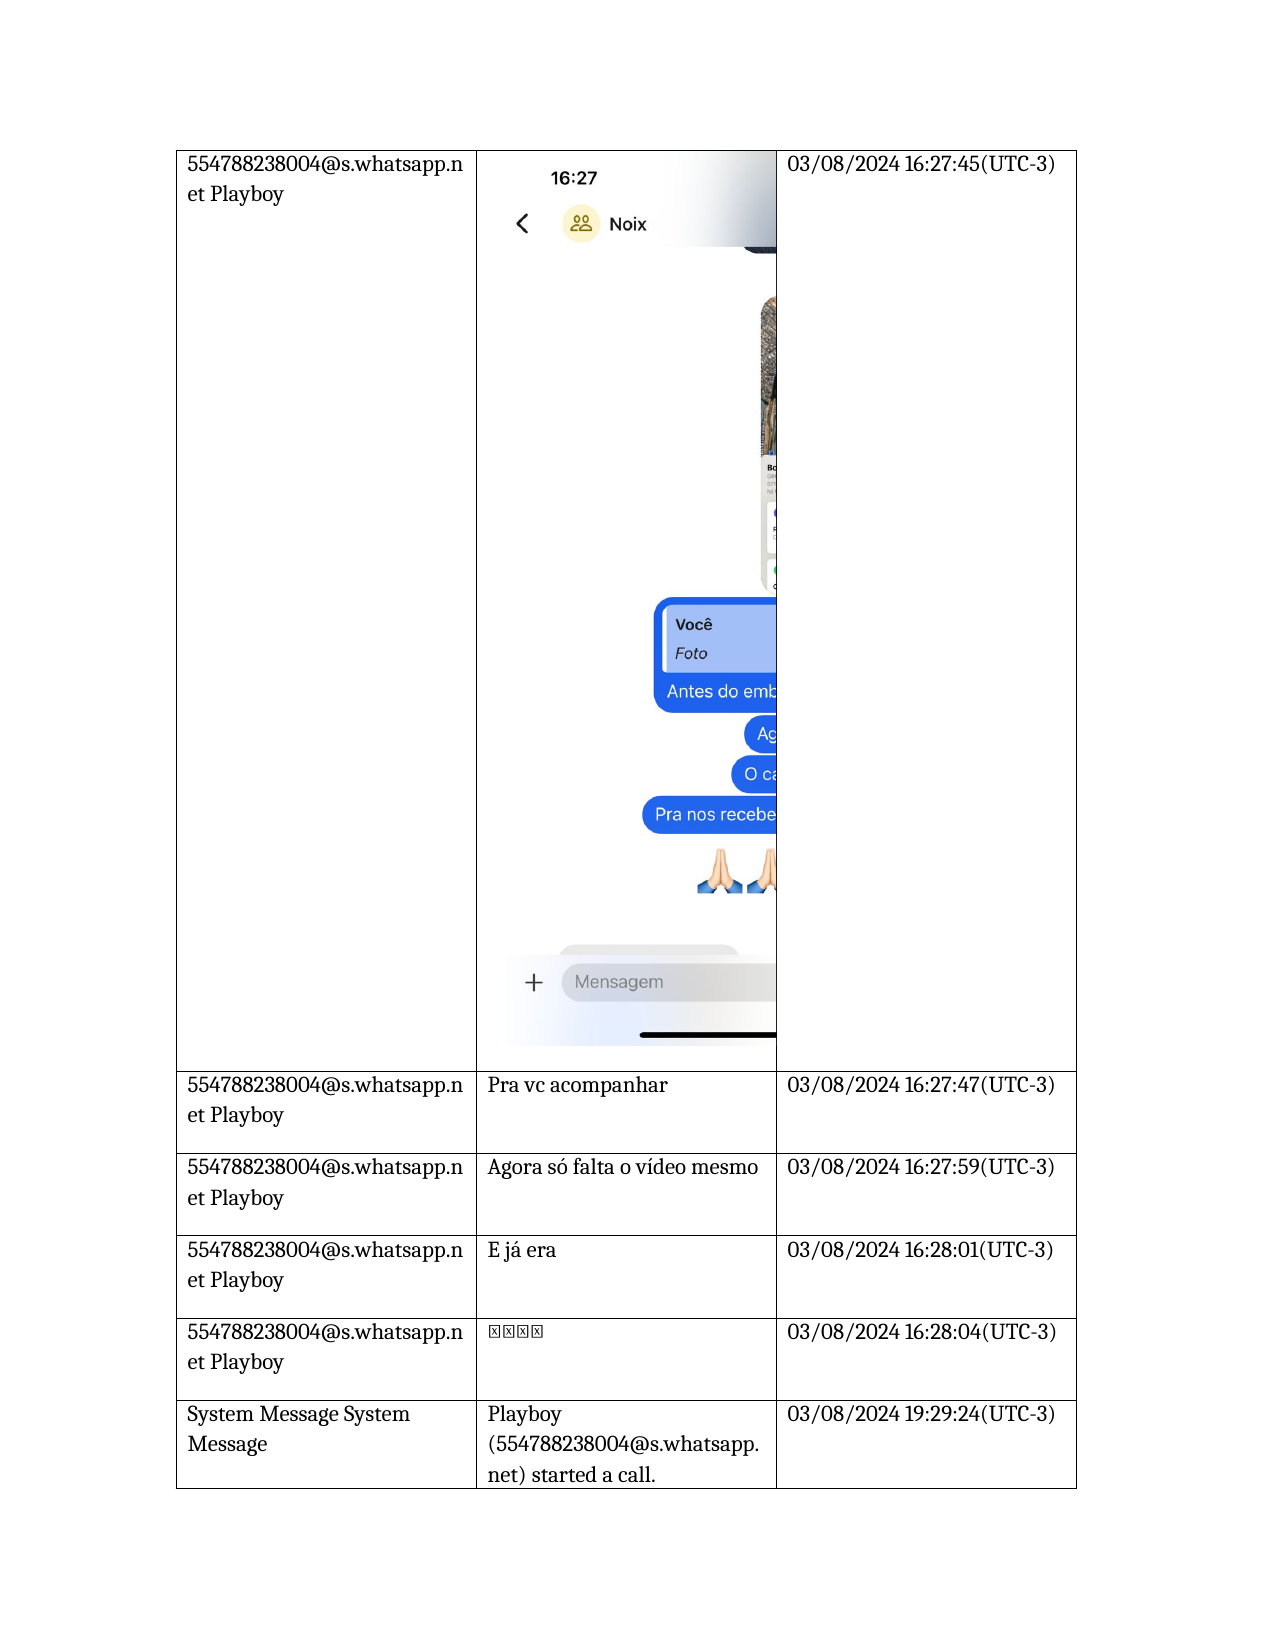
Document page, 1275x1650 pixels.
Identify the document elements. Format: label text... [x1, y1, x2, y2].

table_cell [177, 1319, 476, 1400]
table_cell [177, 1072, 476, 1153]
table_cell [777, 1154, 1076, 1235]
table_cell 554788238004@s.whatsapp.net Playboy [177, 151, 476, 1071]
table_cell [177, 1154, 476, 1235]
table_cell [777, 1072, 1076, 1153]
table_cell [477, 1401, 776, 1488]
picture [506, 151, 777, 1046]
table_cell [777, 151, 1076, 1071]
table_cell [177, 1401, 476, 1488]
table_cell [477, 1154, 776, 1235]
table_cell [477, 151, 776, 1071]
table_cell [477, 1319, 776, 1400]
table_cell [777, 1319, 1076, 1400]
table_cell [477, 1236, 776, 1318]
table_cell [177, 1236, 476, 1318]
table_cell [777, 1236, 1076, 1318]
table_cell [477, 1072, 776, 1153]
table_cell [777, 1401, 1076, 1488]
